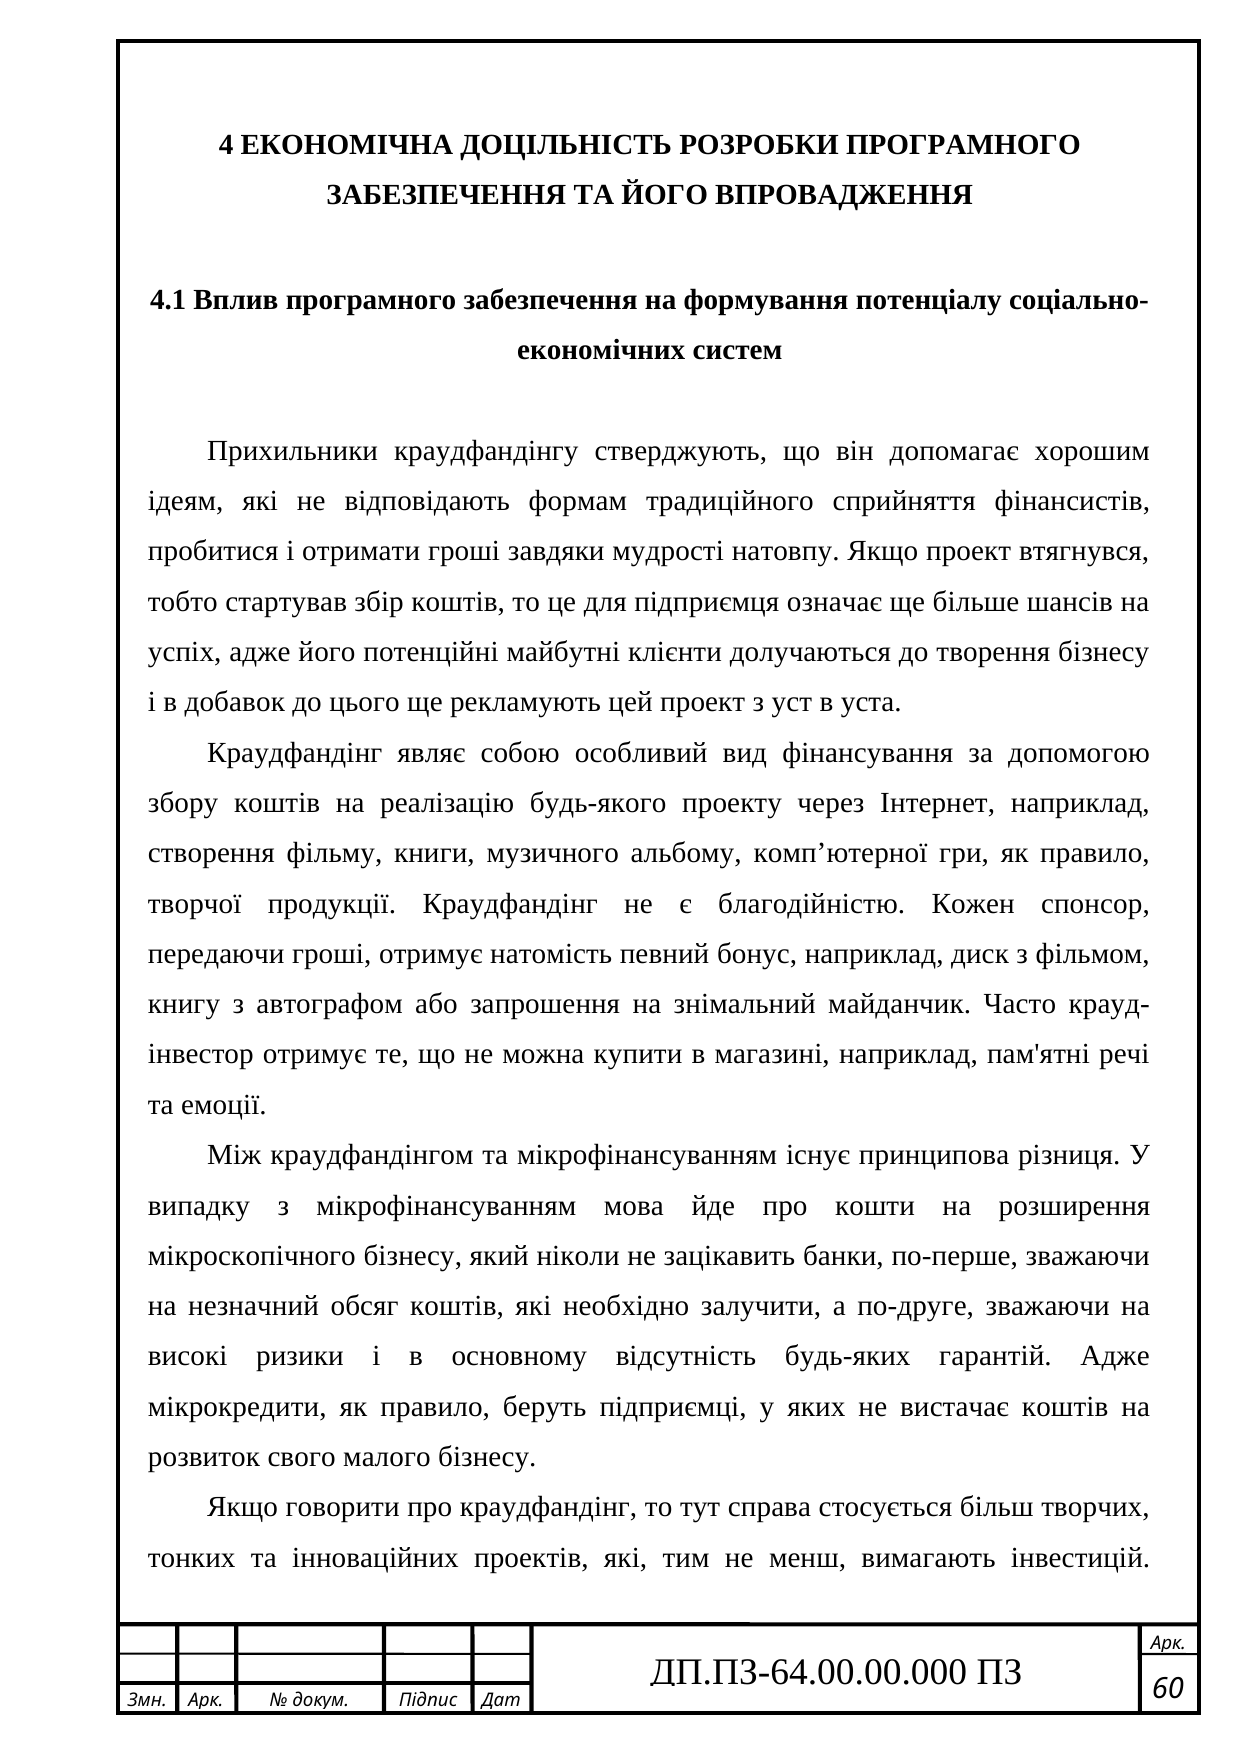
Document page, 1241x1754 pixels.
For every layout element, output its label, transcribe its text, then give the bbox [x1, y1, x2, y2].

subtitle 4 ЕКОНОМІЧНА ДОЦІЛЬНІСТЬ РОЗРОБКИ ПРОГРАМНОГО ЗАБЕЗПЕЧЕННЯ ТА ЙОГО ВПРОВАДЖЕННЯ [148, 127, 1152, 211]
text Між краудфандінгом та мікрофінансуванням існує принципова різниця. У випадку з мікрофінансуванням мова йде про кошти на розширення мікроскопічного бізнесу, який ніколи не зацікавить банки, по-перше, зважаючи на незначний обсяг коштів, які необхідно залучити, а по-друге, зважаючи на високі ризики і в основному відсутність будь-яких гарантій. Адже мікрокредити, як правило, беруть підприємці, у яких не вистачає коштів на розвиток свого малого бізнесу. [148, 1137, 1152, 1473]
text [148, 1489, 1152, 1573]
subtitle 4.1 Вплив програмного забезпечення на формування потенціалу соціально-економічних систем [148, 282, 1152, 366]
text Прихильники краудфандінгу стверджують, що він допомагає хорошим ідеям, які не відповідають формам традиційного сприйняття фінансистів, пробитися і отримати гроші завдяки мудрості натовпу. Якщо проект втягнувся, тобто стартував збір коштів, то це для підприємця означає ще більше шансів на успіх, адже його потенційні майбутні клієнти долучаються до творення бізнесу і в добавок до цього ще рекламують цей проект з уст в уста. [148, 433, 1152, 718]
text Краудфандінг являє собою особливий вид фінансування за допомогою збору коштів на реалізацію будь-якого проекту через Інтернет, наприклад, створення фільму, книги, музичного альбому, комп’ютерної гри, як правило, творчої продукції. Краудфандінг не є благодійністю. Кожен спонсор, передаючи гроші, отримує натомість певний бонус, наприклад, диск з фільмом, книгу з автографом або запрошення на знімальний майданчик. Часто крауд-інвестор отримує те, що не можна купити в магазині, наприклад, пам'ятні речі та емоції. [148, 735, 1152, 1121]
